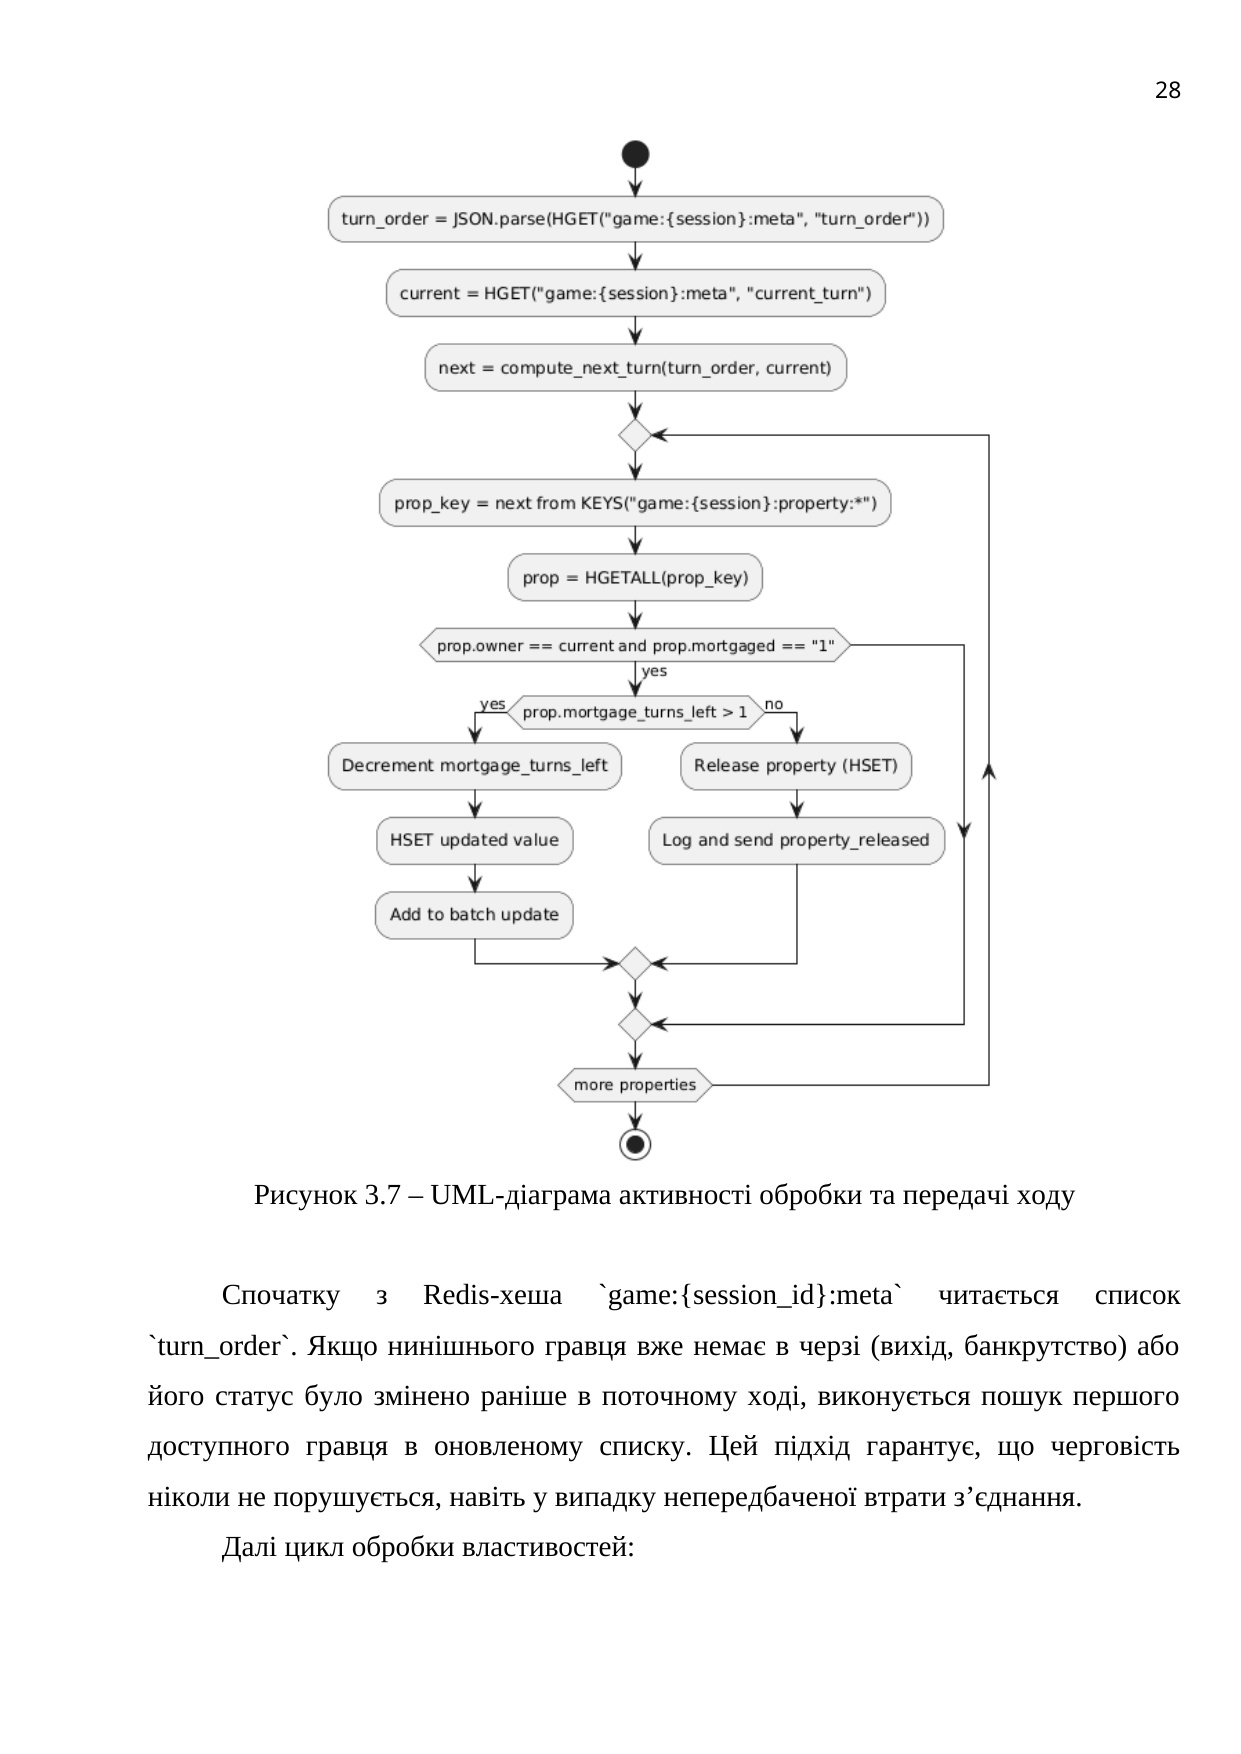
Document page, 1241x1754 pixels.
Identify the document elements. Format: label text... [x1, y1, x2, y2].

text Спочатку з Redis‑хеша `game:{session_id}:meta` читається список `turn_order`. Якщо нинішнього гравця вже немає в черзі (вихід, банкрутство) або його статус було змінено раніше в поточному ході, виконується пошук першого доступного гравця в оновленому списку. Цей підхід гарантує, що черговість ніколи не порушується, навіть у випадку непередбаченої втрати з’єднання. [148, 1277, 1181, 1512]
picture [317, 131, 1012, 1162]
text Далі цикл обробки властивостей: [148, 1529, 1181, 1562]
text Рисунок 3.7 – UML-діаграма активності обробки та передачі ходу [148, 1177, 1181, 1210]
